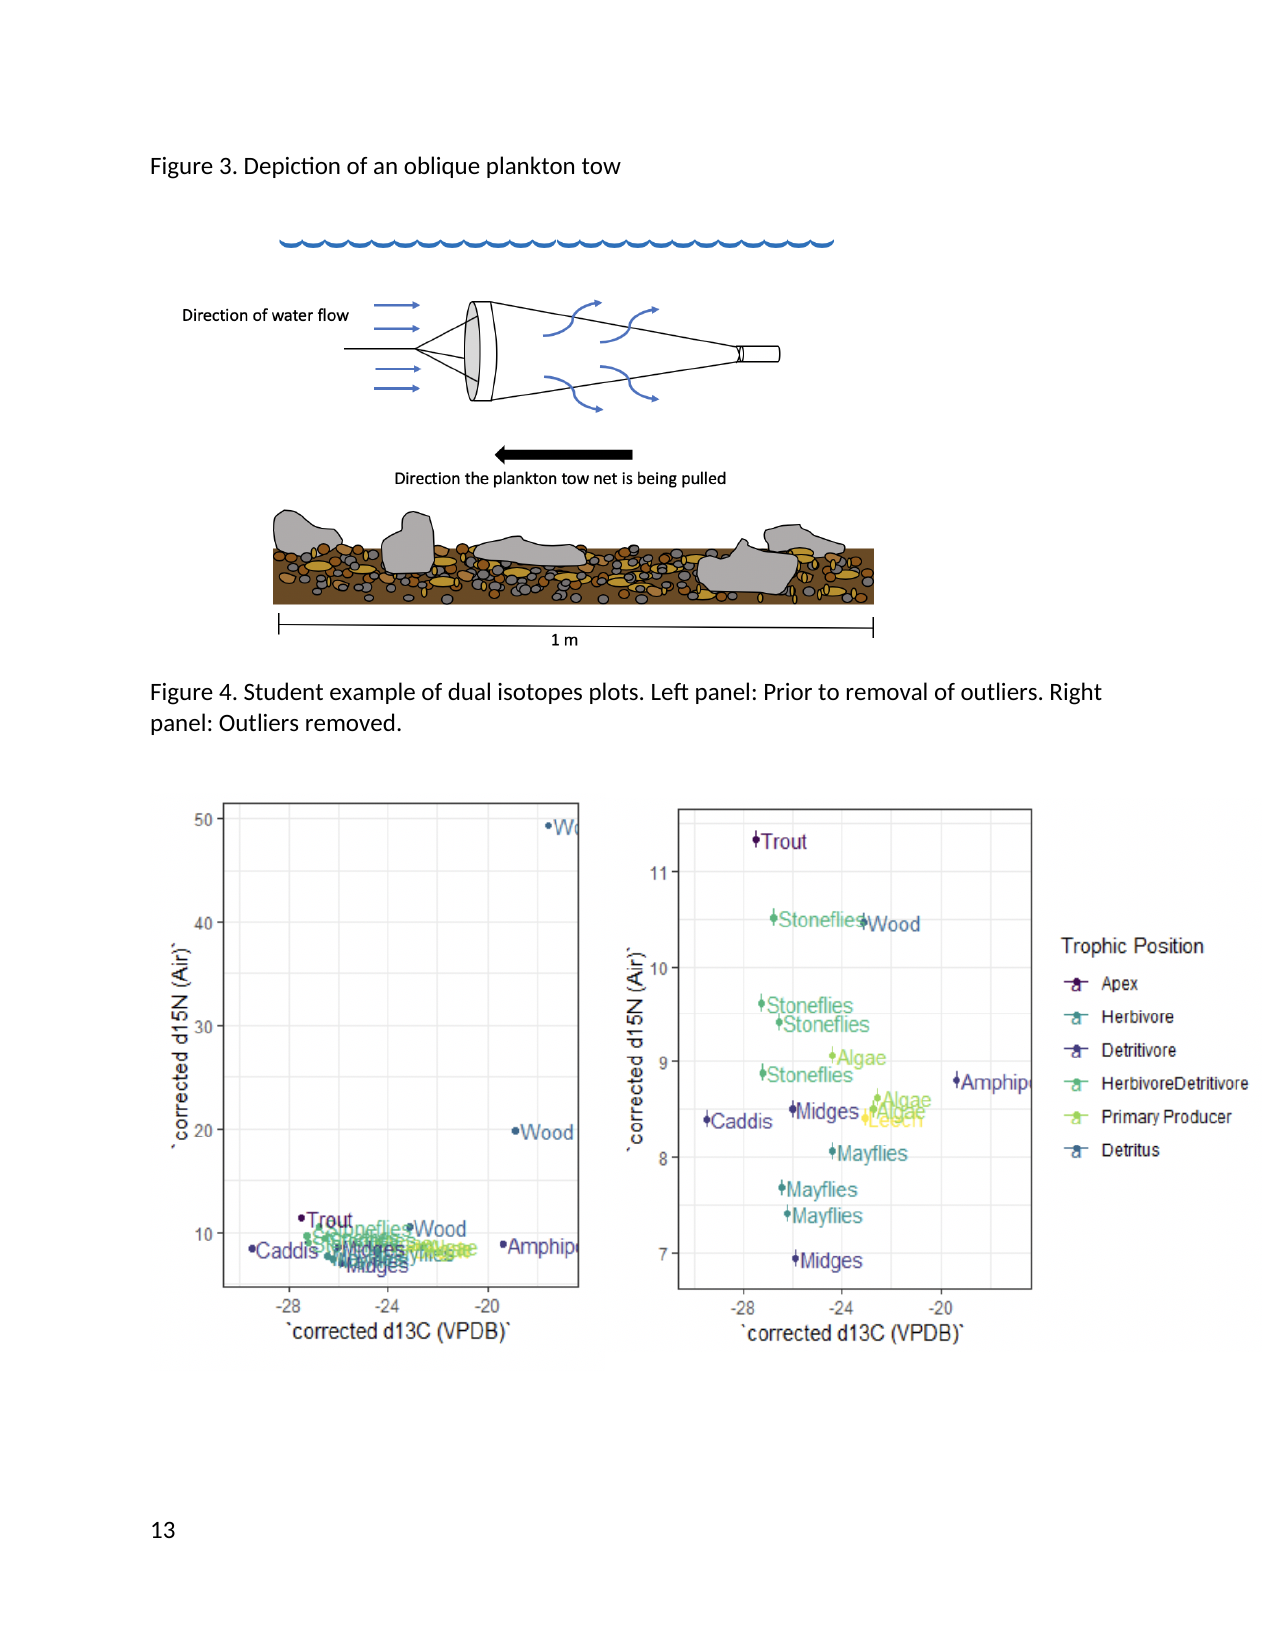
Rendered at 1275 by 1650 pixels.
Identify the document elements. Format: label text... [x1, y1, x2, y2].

picture [150, 772, 1263, 1371]
picture [150, 180, 982, 677]
text Figure 3. Depiction of an oblique plankton tow [150, 150, 1125, 181]
text Figure 4. Student example of dual isotopes plots. Left panel: Prior to removal of outliers. Right panel: Outliers removed. [150, 676, 1125, 737]
